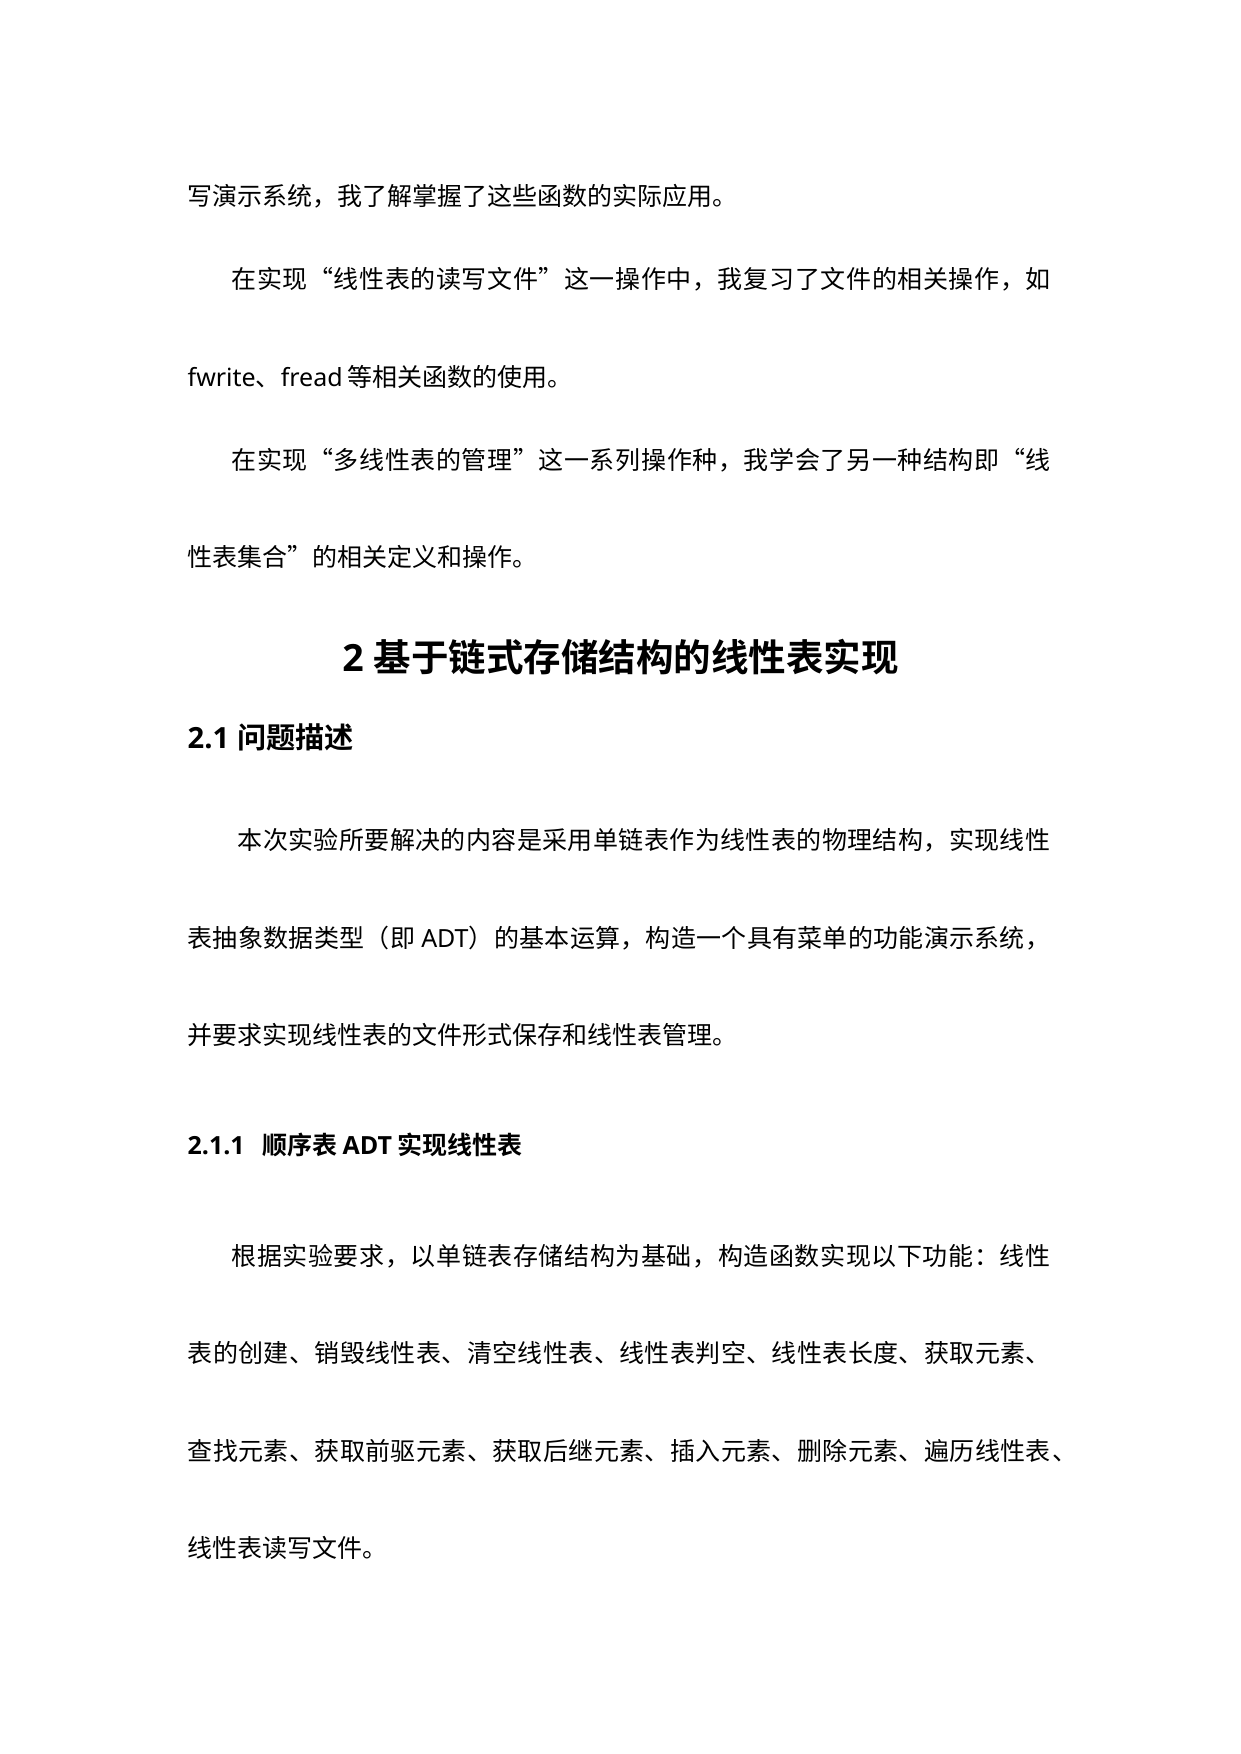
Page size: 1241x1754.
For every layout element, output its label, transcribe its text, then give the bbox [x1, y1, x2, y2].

text 根据实验要求，以单链表存储结构为基础，构造函数实现以下功能：线性表的创建、销毁线性表、清空线性表、线性表判空、线性表长度、获取元素、查找元素、获取前驱元素、获取后继元素、插入元素、删除元素、遍历线性表、线性表读写文件。 [187, 1222, 1053, 1579]
subtitle 2.1 问题描述 [187, 704, 1053, 769]
subtitle 顺序表ADT实现线性表 [187, 1111, 1053, 1176]
subtitle 2 基于链式存储结构的线性表实现 [187, 623, 1053, 688]
text 在实现“线性表的读写文件”这一操作中，我复习了文件的相关操作，如fwrite、fread等相关函数的使用。 [187, 245, 1053, 408]
text 在实现“多线性表的管理”这一系列操作种，我学会了另一种结构即“线性表集合”的相关定义和操作。 [187, 426, 1053, 588]
text 本次实验所要解决的内容是采用单链表作为线性表的物理结构，实现线性表抽象数据类型（即ADT）的基本运算，构造一个具有菜单的功能演示系统，并要求实现线性表的文件形式保存和线性表管理。 [187, 806, 1053, 1066]
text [187, 162, 1053, 227]
